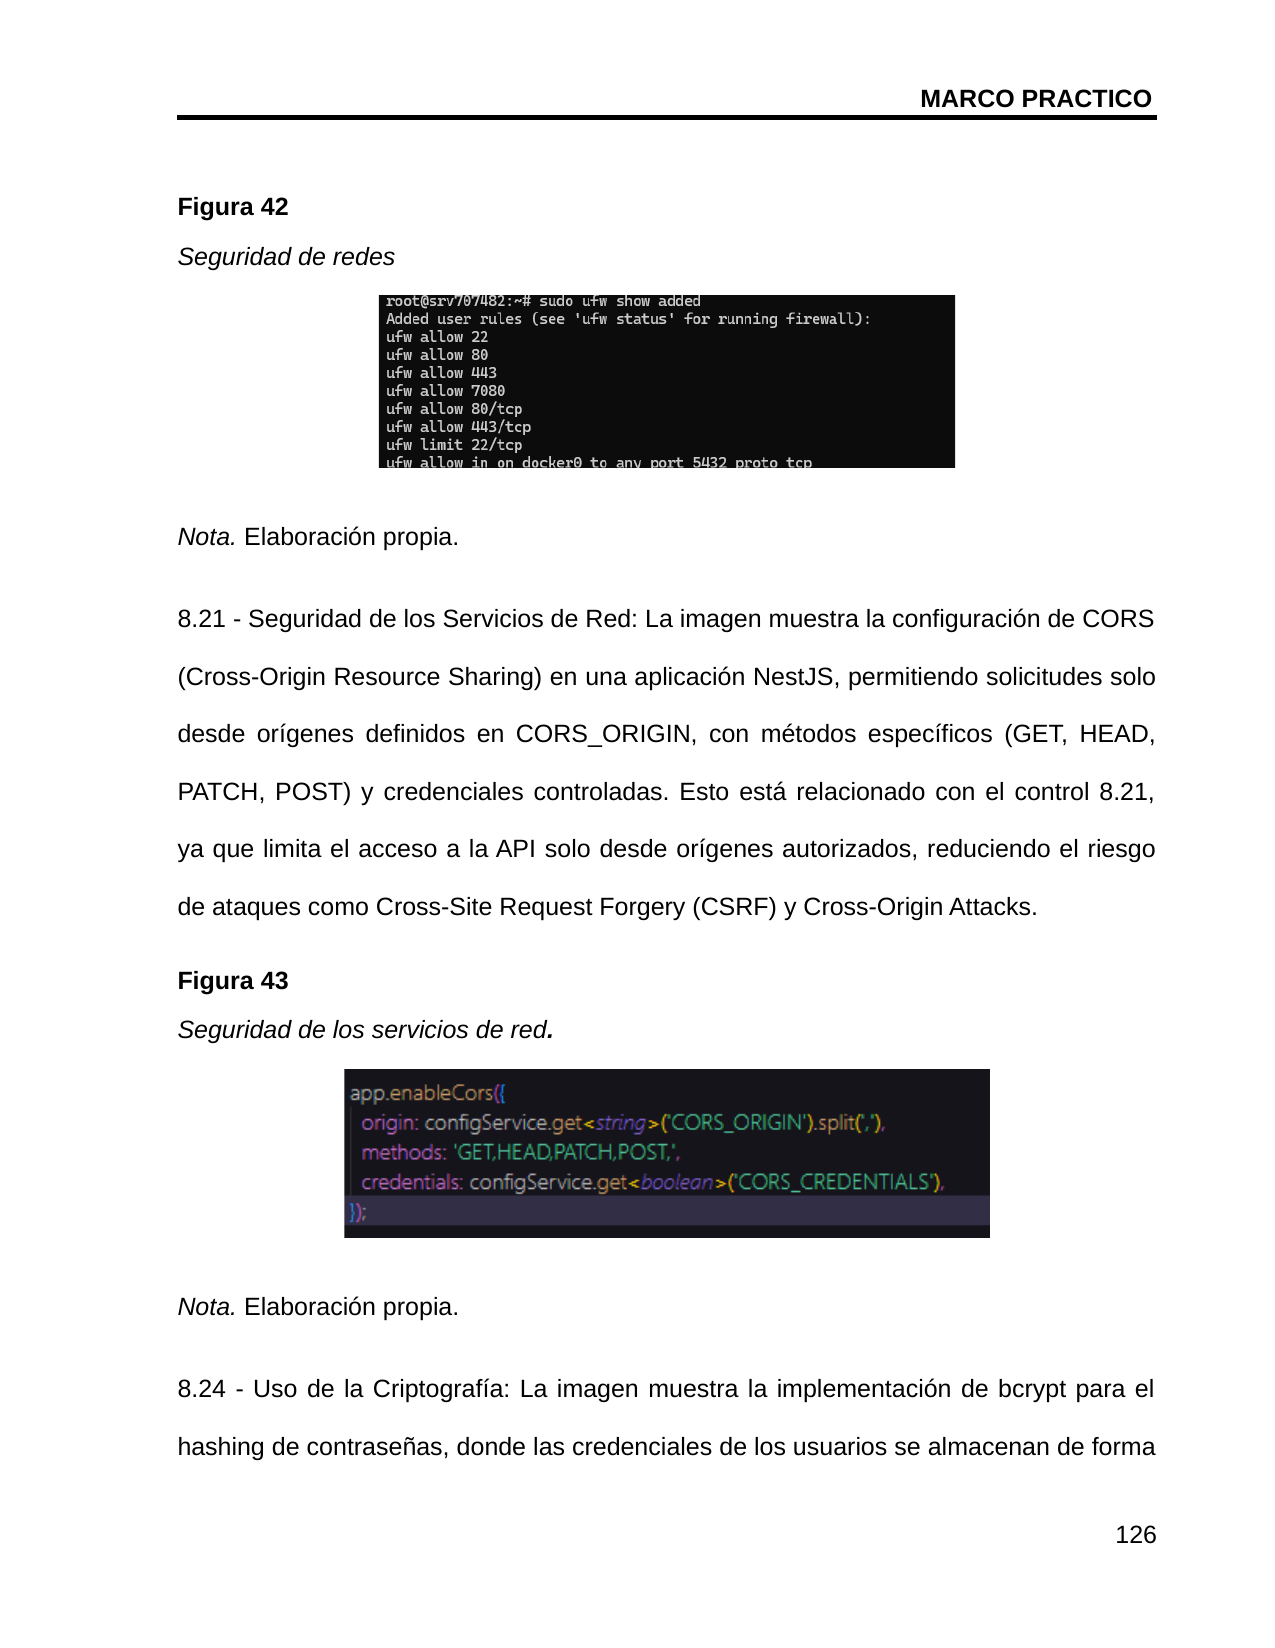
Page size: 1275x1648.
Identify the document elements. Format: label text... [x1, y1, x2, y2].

picture [378, 295, 956, 468]
text Seguridad de redes [177, 242, 1157, 270]
text 8.21 - Seguridad de los Servicios de Red: La imagen muestra la configuración de CORS (Cross-Origin Resource Sharing) en una aplicación NestJS, permitiendo solicitudes solo desde orígenes definidos en CORS_ORIGIN, con métodos específicos (GET, HEAD, PATCH, POST) y credenciales controladas. Esto está relacionado con el control 8.21, ya que limita el acceso a la API solo desde orígenes autorizados, reduciendo el riesgo de ataques como Cross-Site Request Forgery (CSRF) y Cross-Origin Attacks. [177, 604, 1157, 921]
picture [344, 1069, 990, 1238]
text Nota. Elaboración propia. [177, 1292, 1157, 1321]
text Seguridad de los servicios de red. [177, 1016, 1157, 1044]
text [177, 1374, 1157, 1461]
text Nota. Elaboración propia. [177, 522, 1157, 551]
